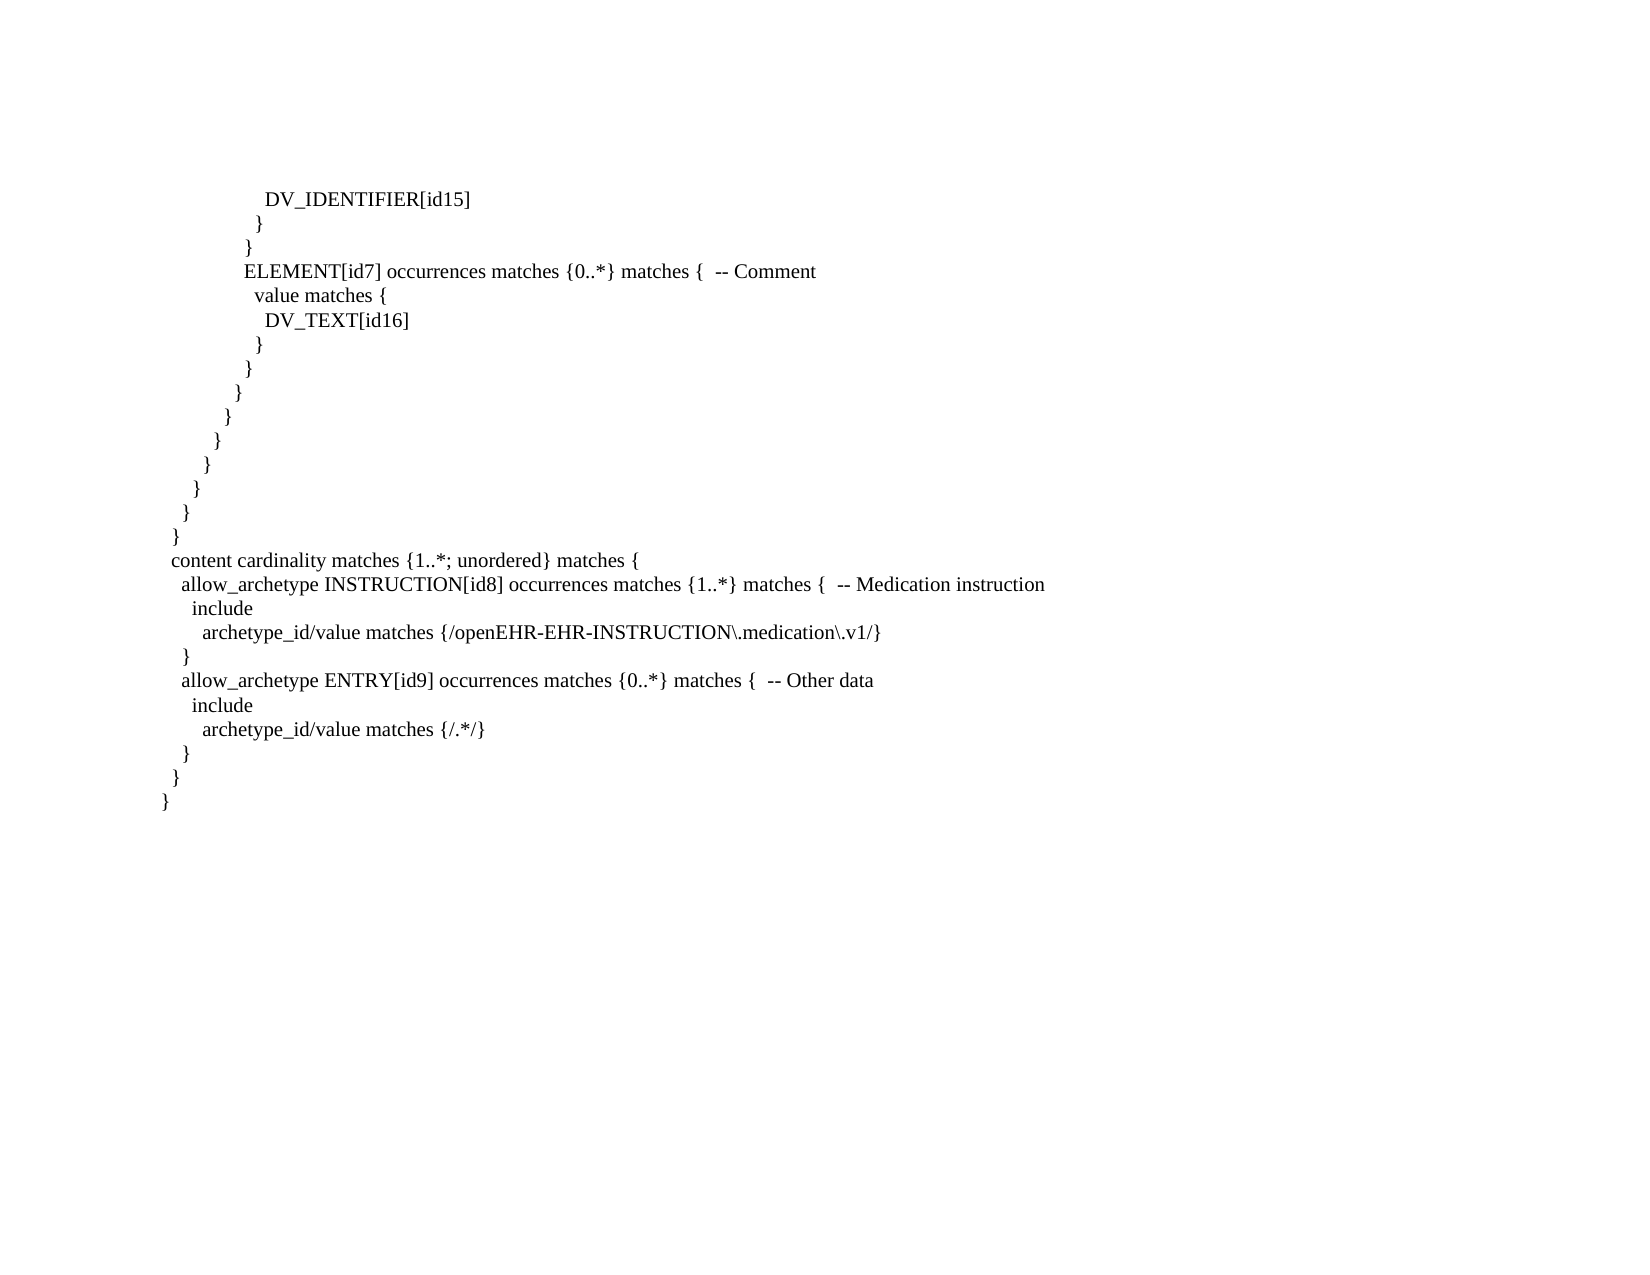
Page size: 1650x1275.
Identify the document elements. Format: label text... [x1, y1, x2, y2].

text } [150, 380, 1500, 404]
text include [150, 596, 1500, 620]
text } [150, 741, 1500, 765]
text } [150, 356, 1500, 380]
text value matches { [150, 283, 1500, 307]
text ELEMENT[id7] occurrences matches {0..*} matches { -- Comment [150, 259, 1500, 283]
text archetype_id/value matches {/.*/} [150, 717, 1500, 741]
text content cardinality matches {1..*; unordered} matches { [150, 548, 1500, 572]
text DV_TEXT[id16] [150, 307, 1500, 332]
text archetype_id/value matches {/openEHR-EHR-INSTRUCTION\.medication\.v1/} [150, 620, 1500, 644]
text } [150, 428, 1500, 452]
text } [150, 452, 1500, 476]
text } [150, 500, 1500, 524]
text allow_archetype ENTRY[id9] occurrences matches {0..*} matches { -- Other data [150, 668, 1500, 692]
text } [150, 644, 1500, 668]
text } [150, 476, 1500, 500]
text } [150, 404, 1500, 428]
text allow_archetype INSTRUCTION[id8] occurrences matches {1..*} matches { -- Medication instruction [150, 572, 1500, 596]
text } [150, 524, 1500, 548]
text } [150, 765, 1500, 789]
text } [150, 235, 1500, 259]
text include [150, 692, 1500, 717]
text DV_IDENTIFIER[id15] [150, 187, 1500, 211]
text } [150, 211, 1500, 235]
text } [150, 789, 1500, 813]
text } [150, 332, 1500, 356]
